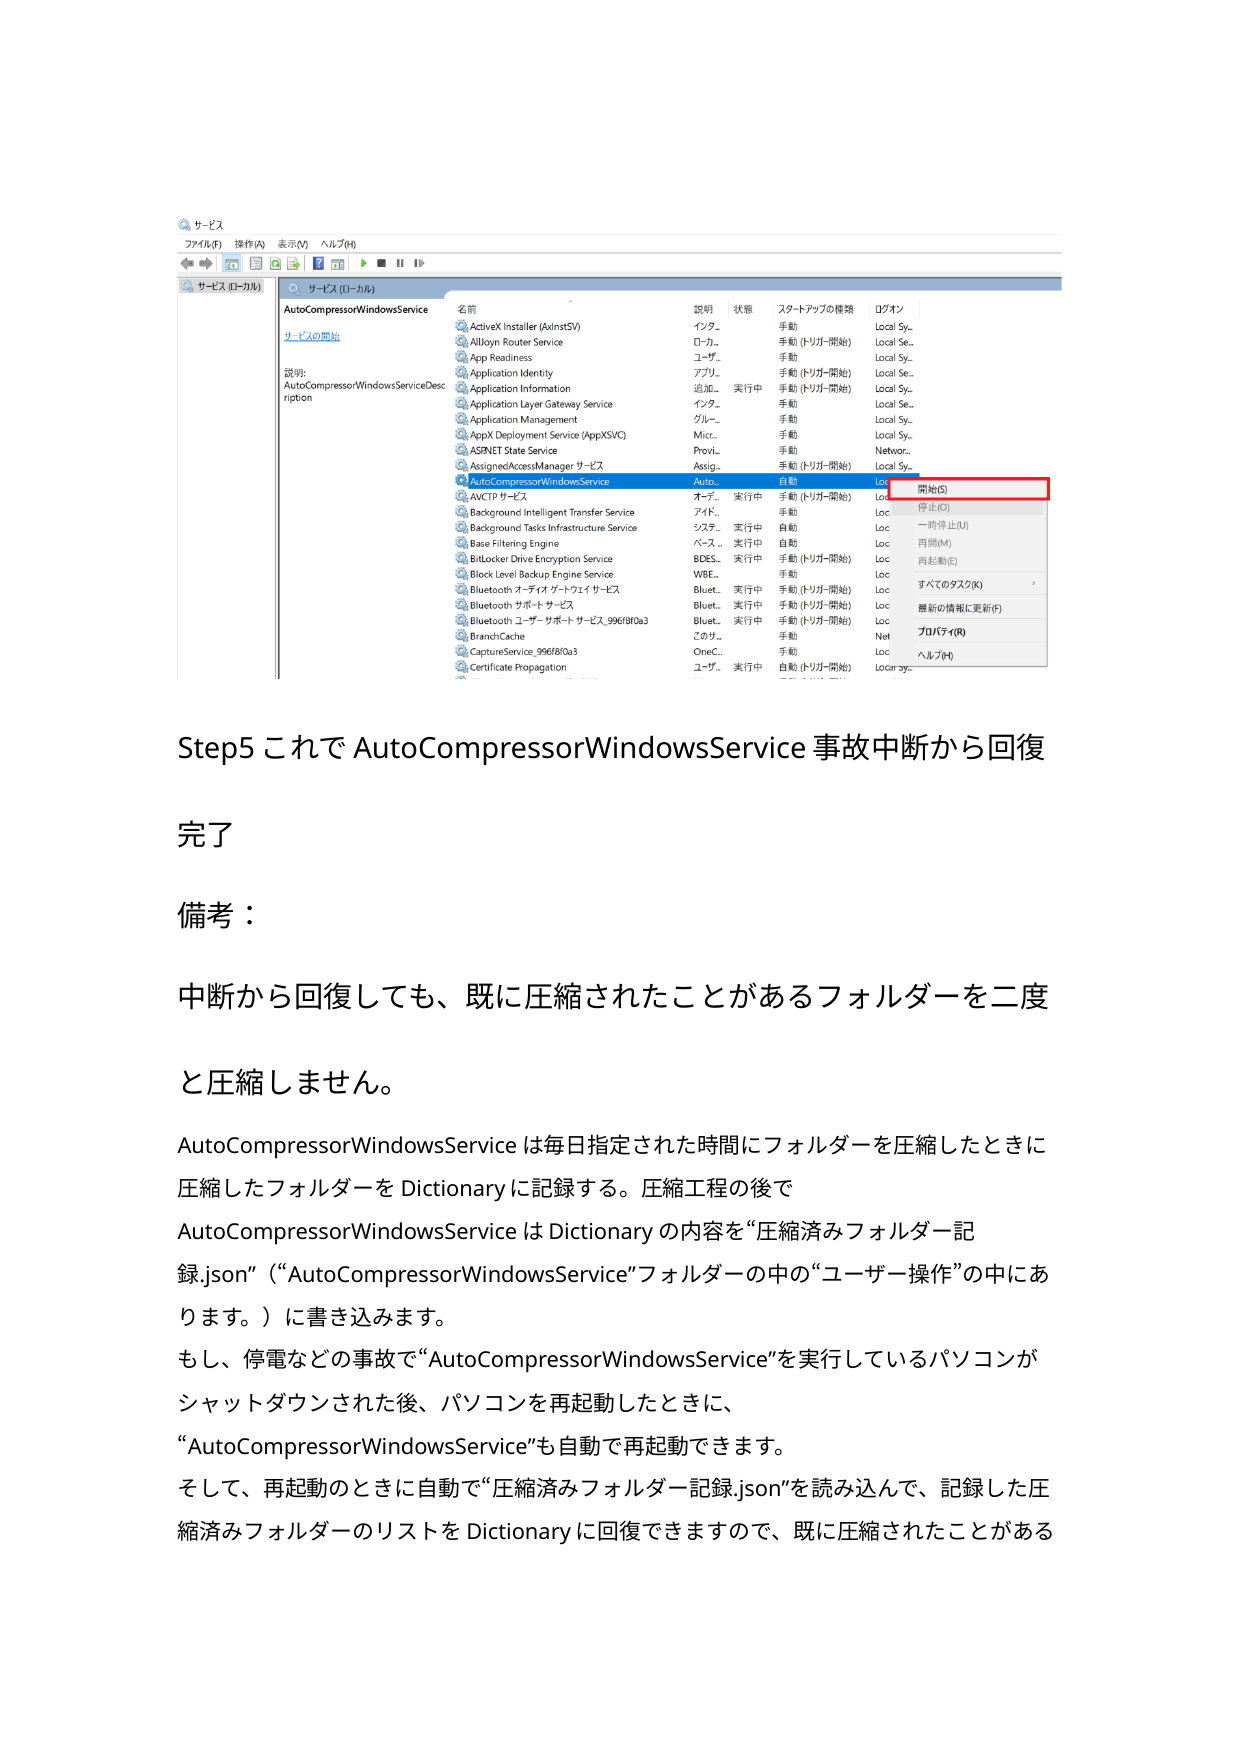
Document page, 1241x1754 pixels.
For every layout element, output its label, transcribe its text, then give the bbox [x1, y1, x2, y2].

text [177, 1468, 1063, 1549]
picture [177, 216, 1062, 679]
text Step5これでAutoCompressorWindowsService事故中断から回復完了 [177, 709, 1063, 870]
text 備考： [177, 876, 1063, 951]
text もし、停電などの事故で“AutoCompressorWindowsService”を実行しているパソコンがシャットダウンされた後、パソコンを再起動したときに、“AutoCompressorWindowsService”も自動で再起動できます。 [177, 1339, 1063, 1463]
text AutoCompressorWindowsServiceは毎日指定された時間にフォルダーを圧縮したときに圧縮したフォルダーをDictionaryに記録する。圧縮工程の後でAutoCompressorWindowsServiceはDictionary の内容を“圧縮済みフォルダー記録.json”（“AutoCompressorWindowsService”フォルダーの中の“ユーザー操作”の中にあります。）に書き込みます。 [177, 1125, 1063, 1335]
text 中断から回復しても、既に圧縮されたことがあるフォルダーを二度と圧縮しません。 [177, 957, 1063, 1119]
